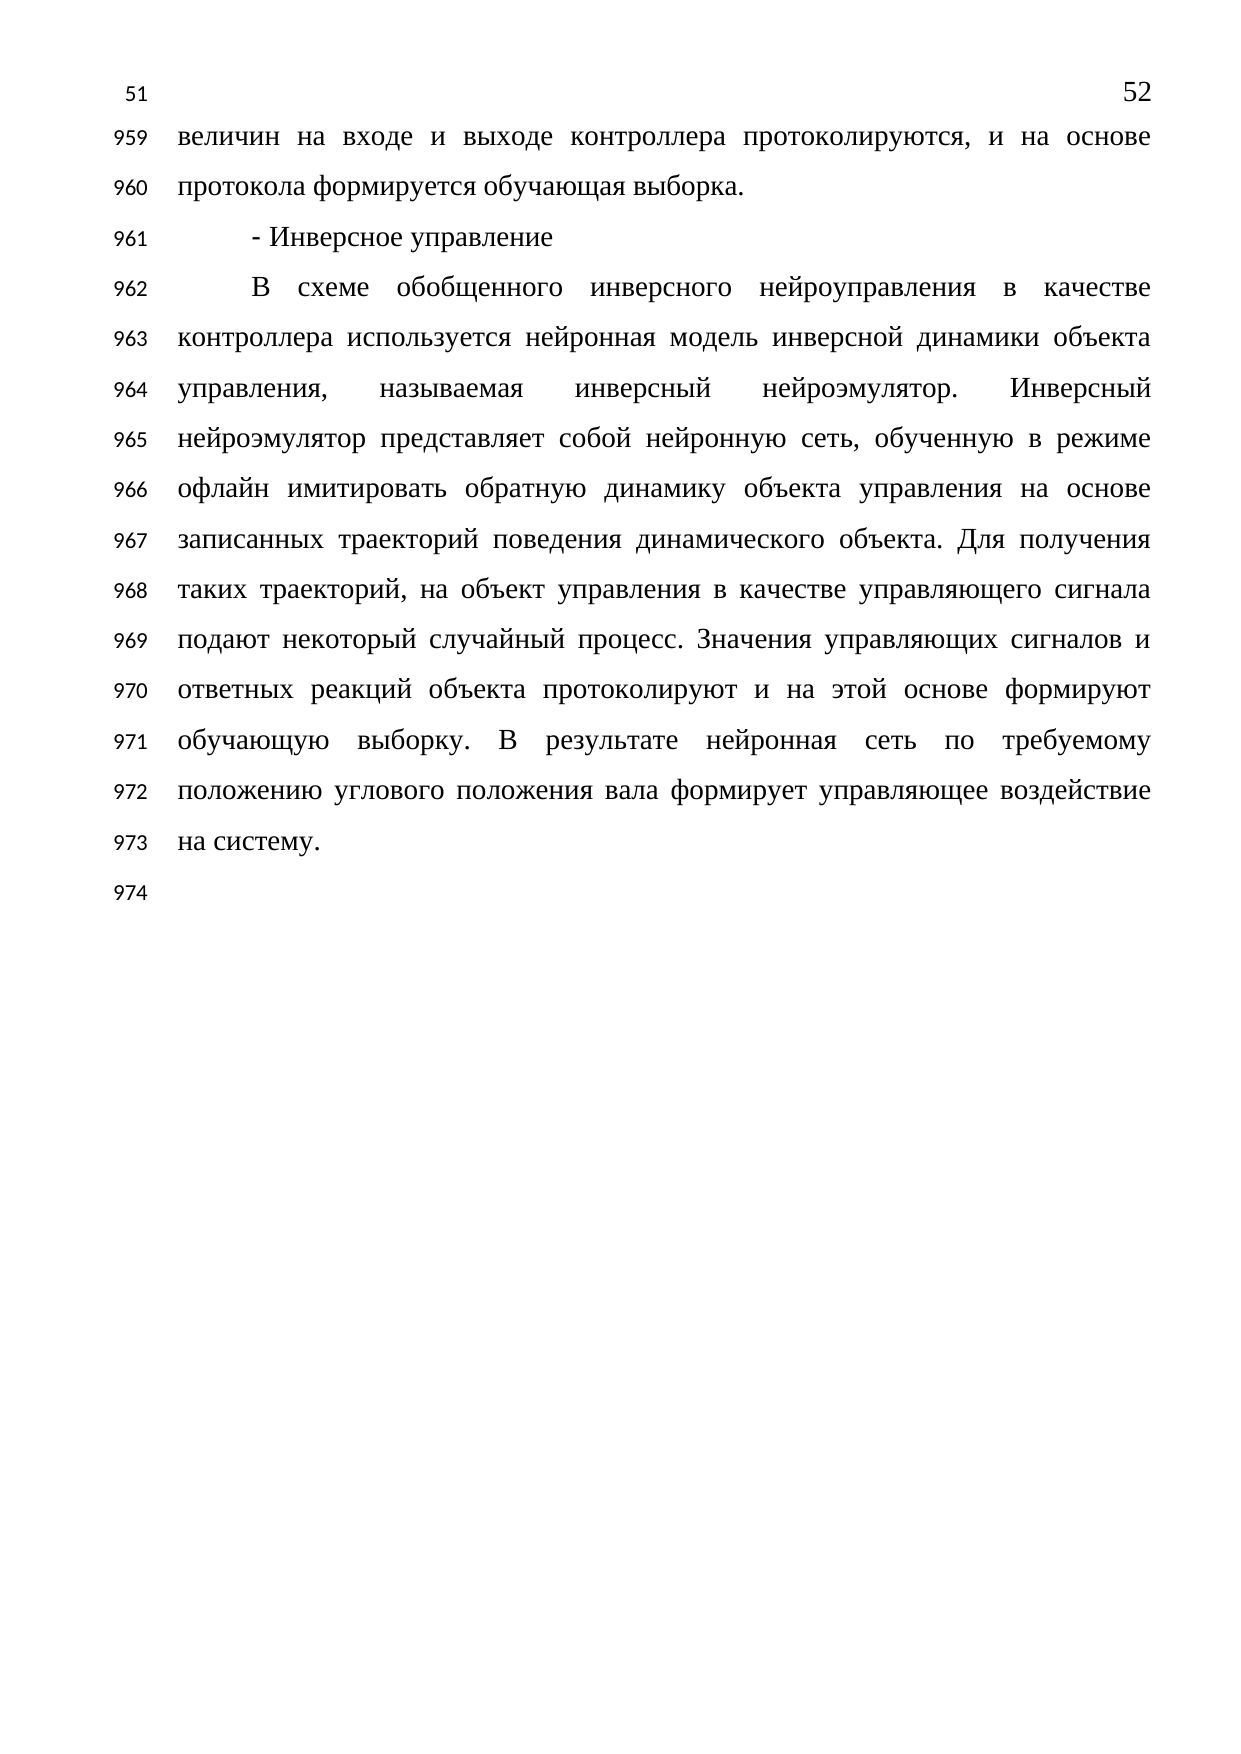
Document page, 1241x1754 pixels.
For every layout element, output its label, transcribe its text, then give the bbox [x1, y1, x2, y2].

text В схеме обобщенного инверсного нейроуправления в качестве контроллера используется нейронная модель инверсной динамики объекта управления, называемая инверсный нейроэмулятор. Инверсный нейроэмулятор представляет собой нейронную сеть, обученную в режиме офлайн имитировать обратную динамику объекта управления на основе записанных траекторий поведения динамического объекта. Для получения таких траекторий, на объект управления в качестве управляющего сигнала подают некоторый случайный процесс. Значения управляющих сигналов и ответных реакций объекта протоколируют и на этой основе формируют обучающую выборку. В результате нейронная сеть по требуемому положению углового положения вала формирует управляющее воздействие на систему. [177, 269, 1152, 856]
list Инверсное управление [177, 219, 1152, 252]
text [177, 118, 1152, 202]
